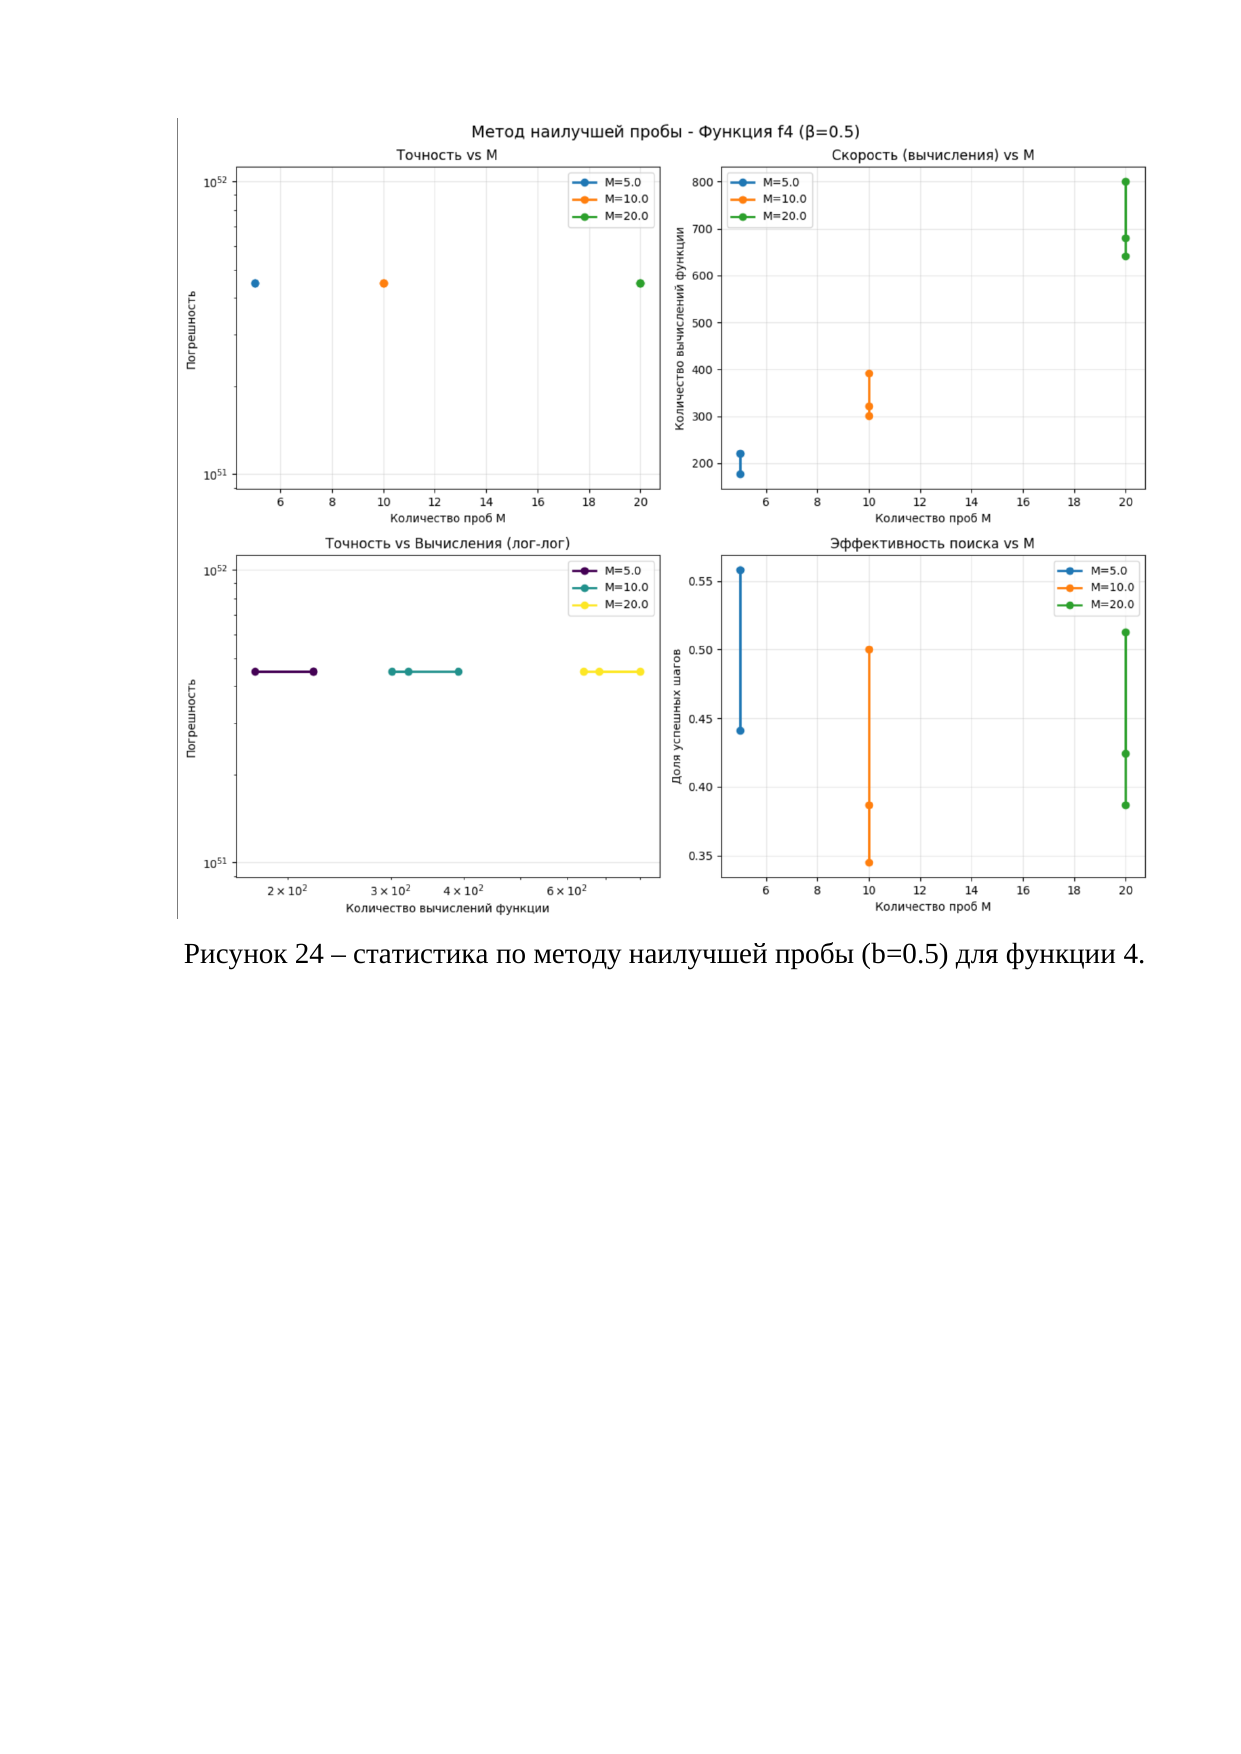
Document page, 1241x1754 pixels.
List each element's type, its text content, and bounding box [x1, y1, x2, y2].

text Рисунок 24 – статистика по методу наилучшей пробы (b=0.5) для функции 4. [177, 936, 1152, 969]
picture [177, 118, 1152, 919]
